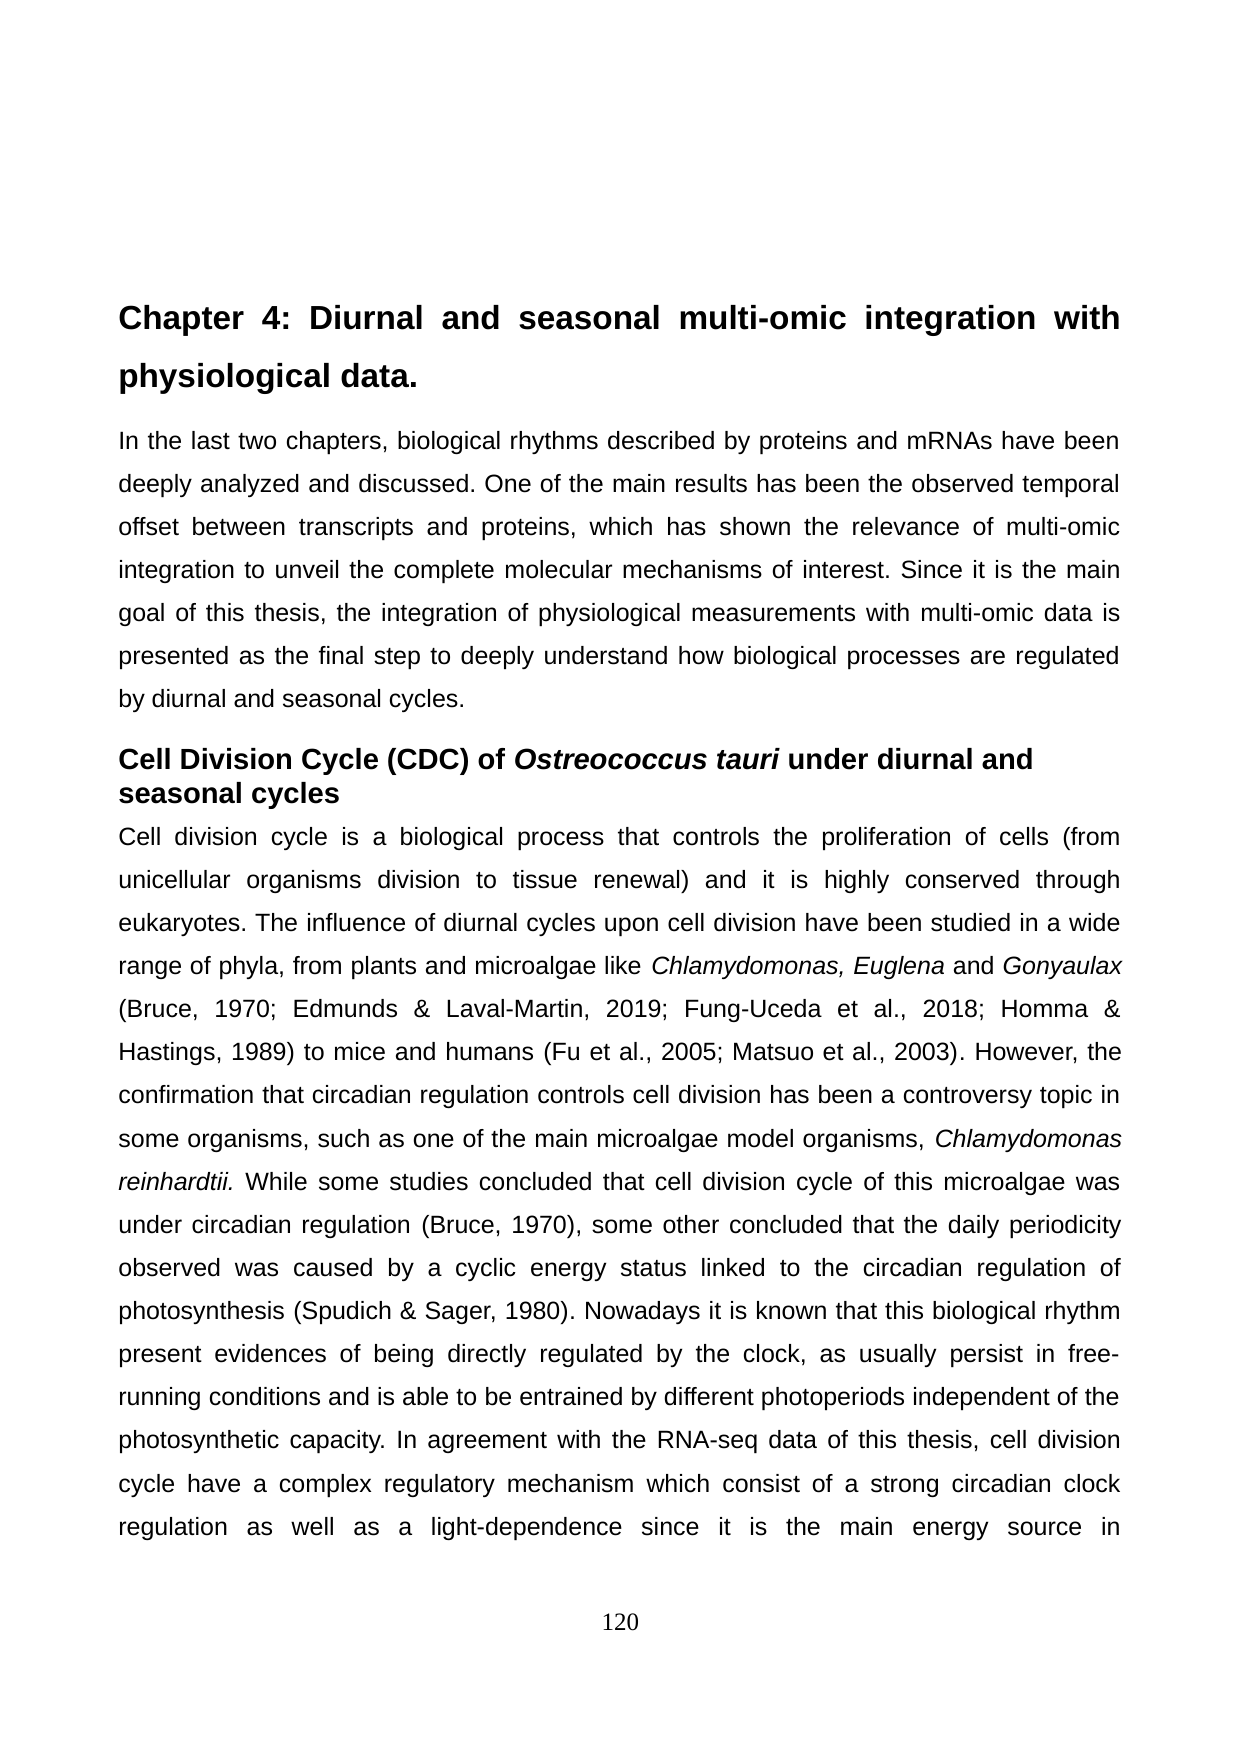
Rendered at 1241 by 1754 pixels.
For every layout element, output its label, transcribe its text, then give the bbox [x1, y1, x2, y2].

subtitle Chapter 4: Diurnal and seasonal multi-omic integration with physiological data. [118, 298, 1122, 394]
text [118, 822, 1122, 1541]
subtitle Cell Division Cycle (CDC) of Ostreococcus tauri under diurnal and seasonal cycles [118, 742, 1122, 809]
text In the last two chapters, biological rhythms described by proteins and mRNAs have been deeply analyzed and discussed. One of the main results has been the observed temporal offset between transcripts and proteins, which has shown the relevance of multi-omic integration to unveil the complete molecular mechanisms of interest. Since it is the main goal of this thesis, the integration of physiological measurements with multi-omic data is presented as the final step to deeply understand how biological processes are regulated by diurnal and seasonal cycles. [118, 426, 1122, 713]
